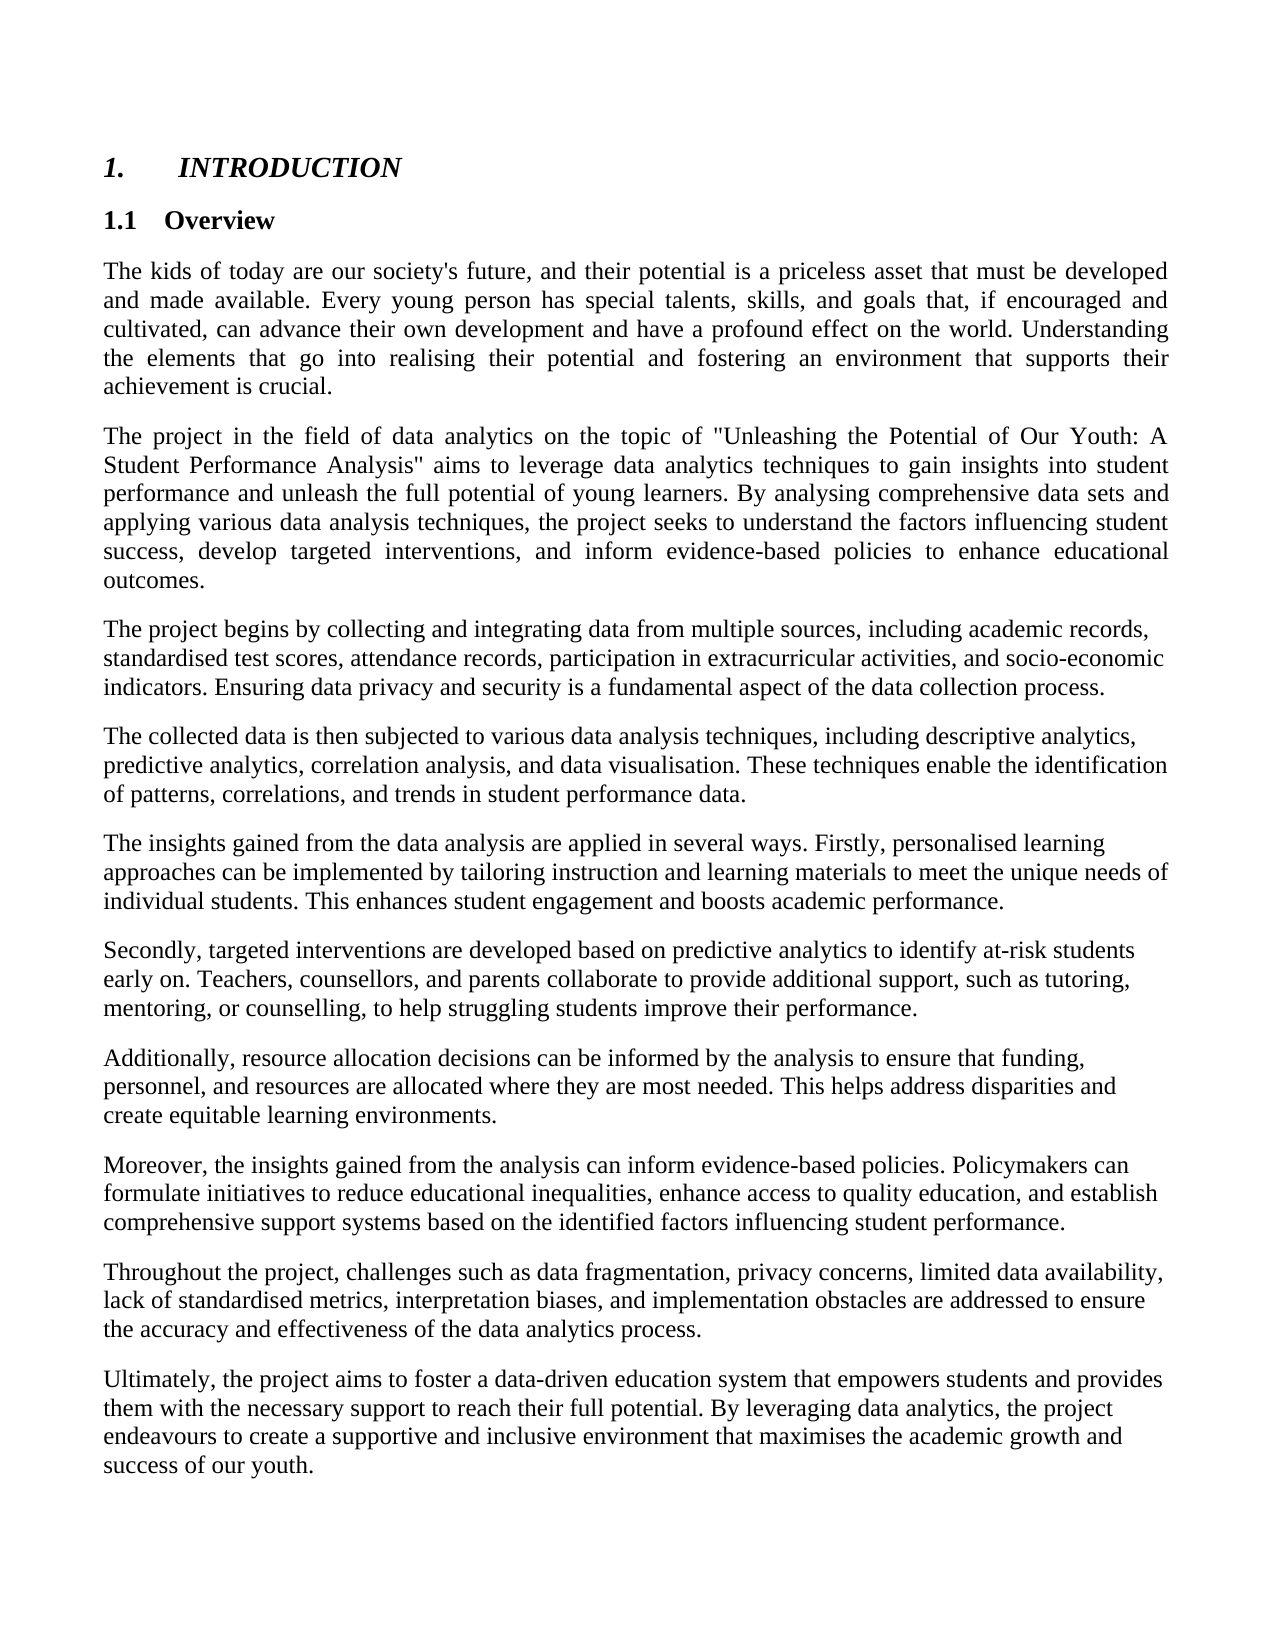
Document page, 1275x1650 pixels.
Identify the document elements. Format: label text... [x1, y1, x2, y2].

text Moreover, the insights gained from the analysis can inform evidence-based policies. Policymakers can formulate initiatives to reduce educational inequalities, enhance access to quality education, and establish comprehensive support systems based on the identified factors influencing student performance. [103, 1150, 1170, 1236]
text 1.1 Overview [103, 204, 1170, 236]
text 1. INTRODUCTION [103, 150, 1170, 183]
text Throughout the project, challenges such as data fragmentation, privacy concerns, limited data availability, lack of standardised metrics, interpretation biases, and implementation obstacles are addressed to ensure the accuracy and effectiveness of the data analytics process. [103, 1257, 1170, 1343]
text The project begins by collecting and integrating data from multiple sources, including academic records, standardised test scores, attendance records, participation in extracurricular activities, and socio-economic indicators. Ensuring data privacy and security is a fundamental aspect of the data collection process. [103, 614, 1170, 701]
text Additionally, resource allocation decisions can be informed by the analysis to ensure that funding, personnel, and resources are allocated where they are most needed. This helps address disparities and create equitable learning environments. [103, 1043, 1170, 1129]
text The collected data is then subjected to various data analysis techniques, including descriptive analytics, predictive analytics, correlation analysis, and data visualisation. These techniques enable the identification of patterns, correlations, and trends in student performance data. [103, 721, 1170, 808]
text The insights gained from the data analysis are applied in several ways. Firstly, personalised learning approaches can be implemented by tailoring instruction and learning materials to meet the unique needs of individual students. This enhances student engagement and boosts academic performance. [103, 828, 1170, 915]
text The kids of today are our society's future, and their potential is a priceless asset that must be developed and made available. Every young person has special talents, skills, and goals that, if encouraged and cultivated, can advance their own development and have a profound effect on the world. Understanding the elements that go into realising their potential and fostering an environment that supports their achievement is crucial. [103, 256, 1170, 400]
text Secondly, targeted interventions are developed based on predictive analytics to identify at-risk students early on. Teachers, counsellors, and parents collaborate to provide additional support, such as tutoring, mentoring, or counselling, to help struggling students improve their performance. [103, 936, 1170, 1022]
text The project in the field of data analytics on the topic of "Unleashing the Potential of Our Youth: A Student Performance Analysis" aims to leverage data analytics techniques to gain insights into student performance and unleash the full potential of young learners. By analysing comprehensive data sets and applying various data analysis techniques, the project seeks to understand the factors influencing student success, develop targeted interventions, and inform evidence-based policies to enhance educational outcomes. [103, 421, 1170, 593]
text Ultimately, the project aims to foster a data-driven education system that empowers students and provides them with the necessary support to reach their full potential. By leveraging data analytics, the project endeavours to create a supportive and inclusive environment that maximises the academic growth and success of our youth. [103, 1364, 1170, 1479]
